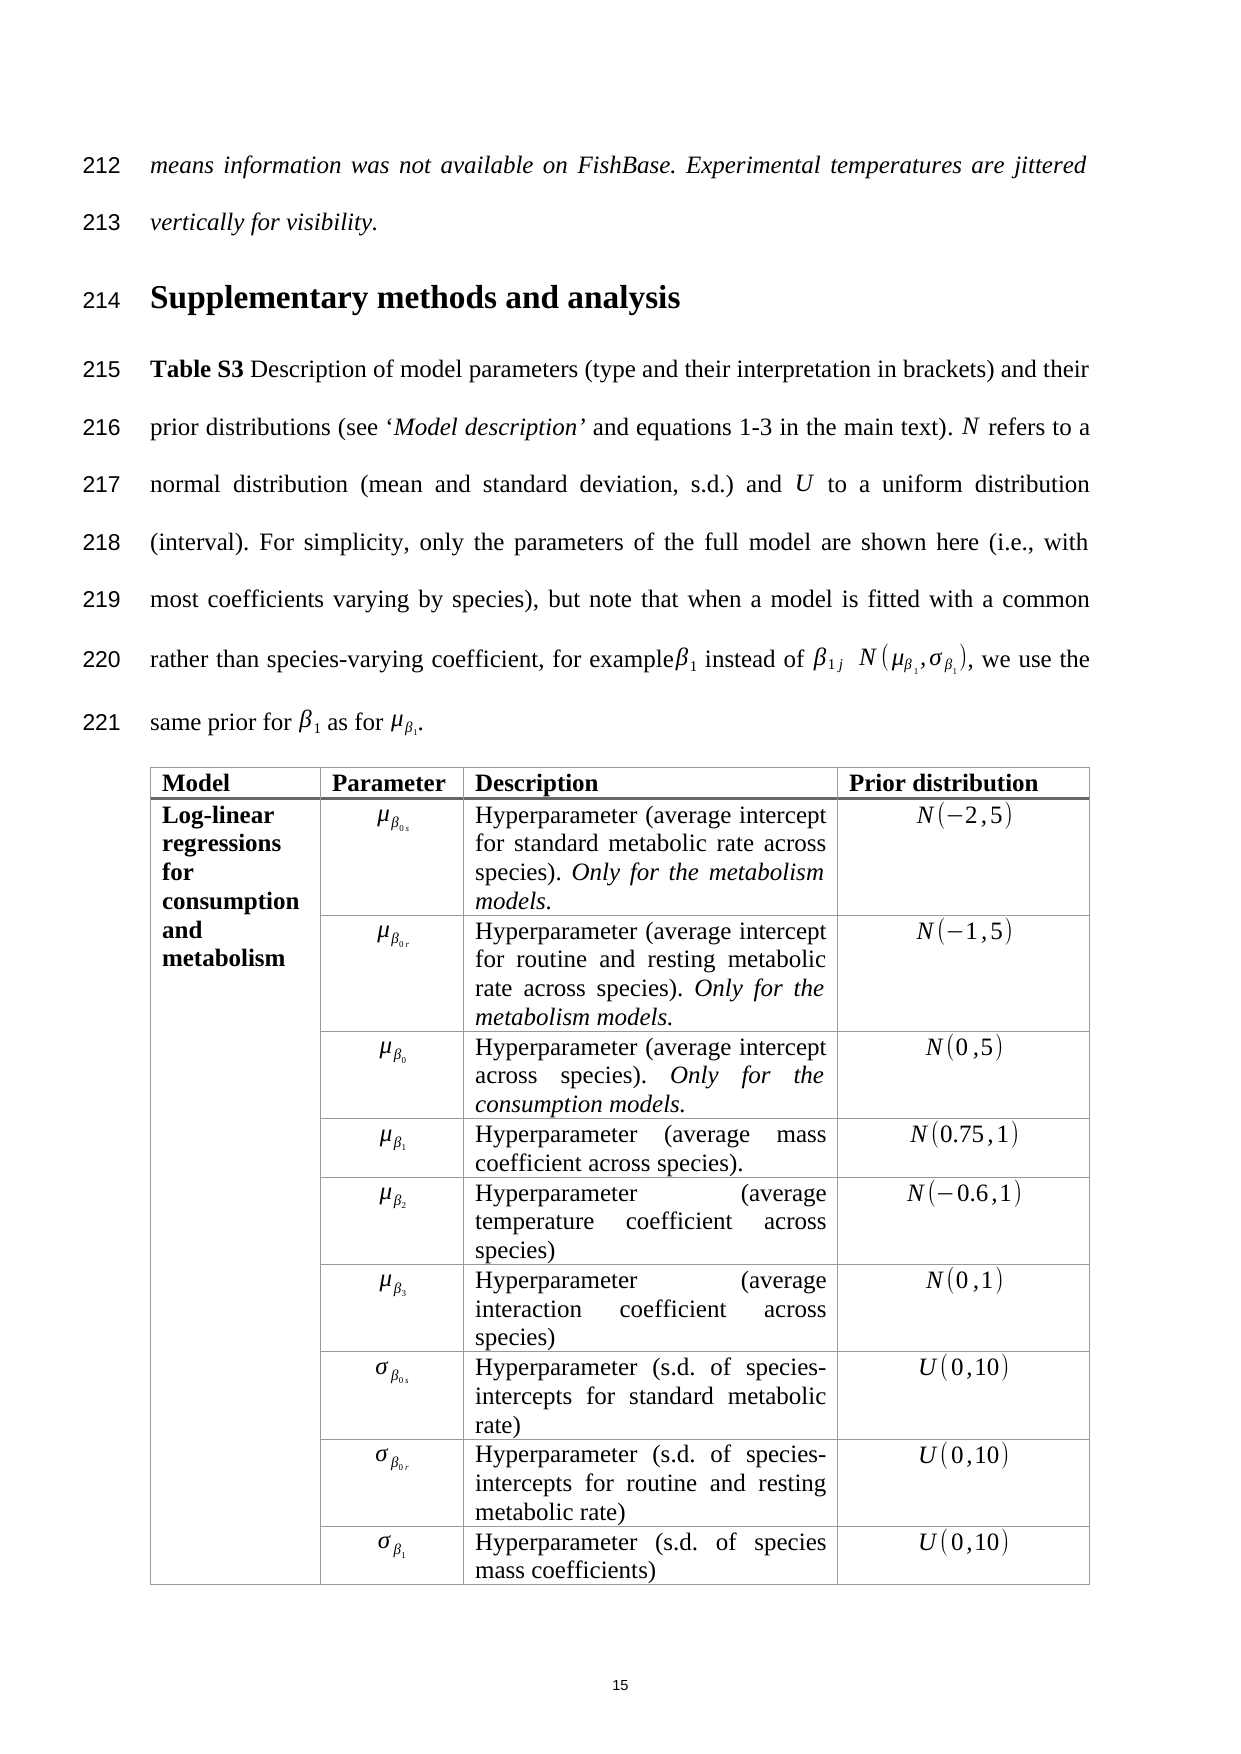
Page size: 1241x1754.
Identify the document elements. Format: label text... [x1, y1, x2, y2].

table_cell [321, 800, 463, 915]
table_cell Hyperparameter (s.d. of species-intercepts for standard metabolic rate) [464, 1352, 837, 1438]
table_cell Hyperparameter (average intercept across species). Only for the consumption models. [464, 1032, 837, 1118]
table_cell Hyperparameter (average intercept for routine and resting metabolic rate across species). Only for the metabolism models. [464, 916, 837, 1031]
subtitle Supplementary methods and analysis [150, 277, 1090, 316]
table_header Description [464, 768, 837, 797]
table_cell [321, 916, 463, 1031]
table_cell [321, 1265, 463, 1351]
table_cell Hyperparameter (average temperature coefficient across species) [464, 1178, 837, 1264]
table_cell [838, 1119, 1089, 1177]
table_cell Hyperparameter (s.d. of species-intercepts for routine and resting metabolic rate) [464, 1440, 837, 1526]
table_cell Hyperparameter (s.d. of species mass coefficients) [464, 1527, 837, 1584]
text Table S3 Description of model parameters (type and their interpretation in brackets) and their prior distributions (see ‘Model description’ and equations 1-3 in the main text). refers to a normal distribution (mean and standard deviation, s.d.) and to a uniform distribution (interval). For simplicity, only the parameters of the full model are shown here (i.e., with most coefficients varying by species), but note that when a model is fitted with a common rather than species-varying coefficient, for example instead of , we use the same prior for as for . [150, 354, 1090, 738]
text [150, 150, 1090, 236]
table_cell Hyperparameter (average intercept for standard metabolic rate across species). Only for the metabolism models. [464, 800, 837, 915]
table_cell [321, 1527, 463, 1584]
table_cell [321, 1440, 463, 1526]
table_cell [321, 1119, 463, 1177]
table_cell [838, 1440, 1089, 1526]
table_header Model [151, 768, 320, 797]
table_cell [321, 1352, 463, 1438]
table_cell Hyperparameter (average interaction coefficient across species) [464, 1265, 837, 1351]
table_header Prior distribution [838, 768, 1089, 797]
table_cell [838, 1178, 1089, 1264]
table_cell [838, 1032, 1089, 1118]
table_cell [838, 916, 1089, 1031]
table_header Parameter [321, 768, 463, 797]
table_cell Log-linear regressions for consumption and metabolism [151, 800, 320, 1584]
table_cell [838, 1352, 1089, 1438]
table_cell [838, 1527, 1089, 1584]
table_cell [321, 1032, 463, 1118]
table_cell [321, 1178, 463, 1264]
table_cell Hyperparameter (average mass coefficient across species). [464, 1119, 837, 1177]
table_cell [838, 1265, 1089, 1351]
table_cell [838, 800, 1089, 915]
